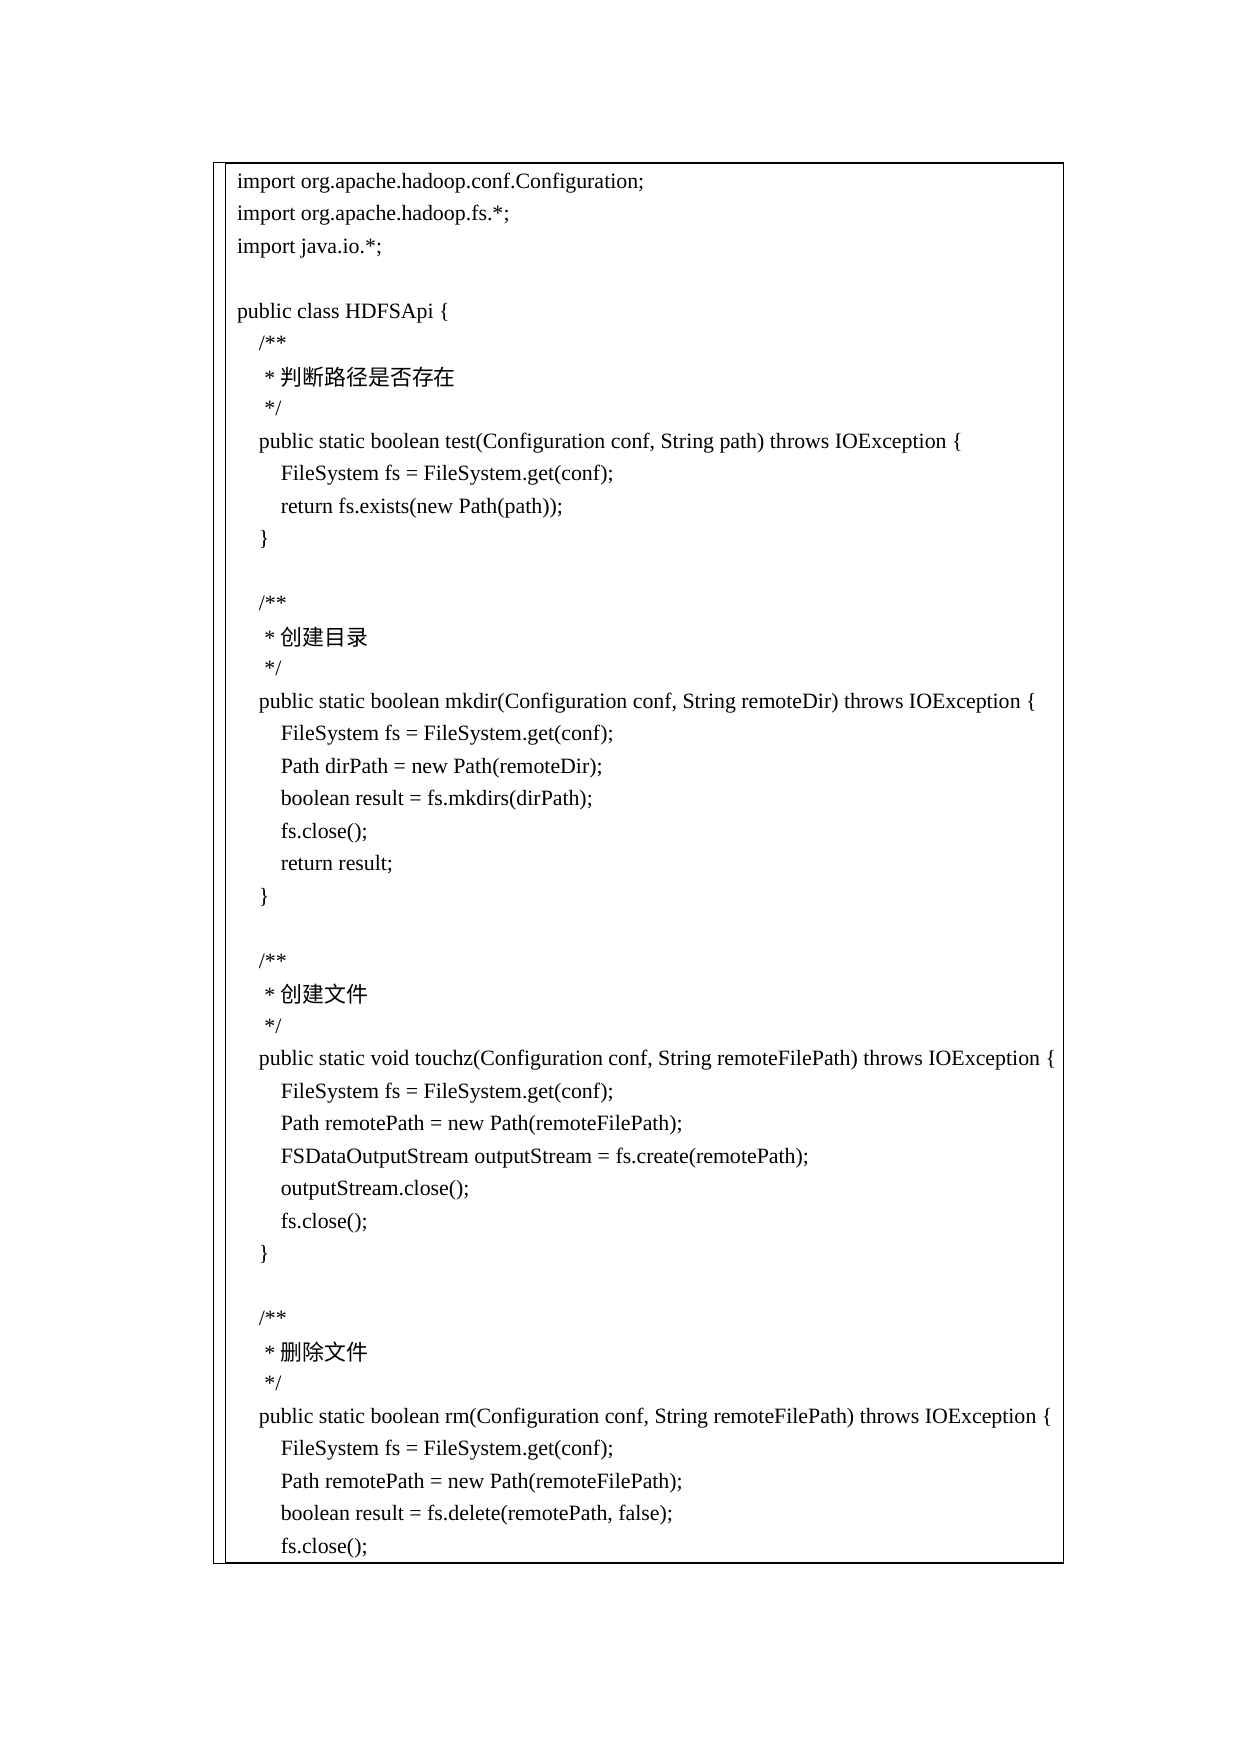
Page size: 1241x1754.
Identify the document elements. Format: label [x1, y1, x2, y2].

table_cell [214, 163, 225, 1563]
table_cell [226, 164, 1063, 1562]
